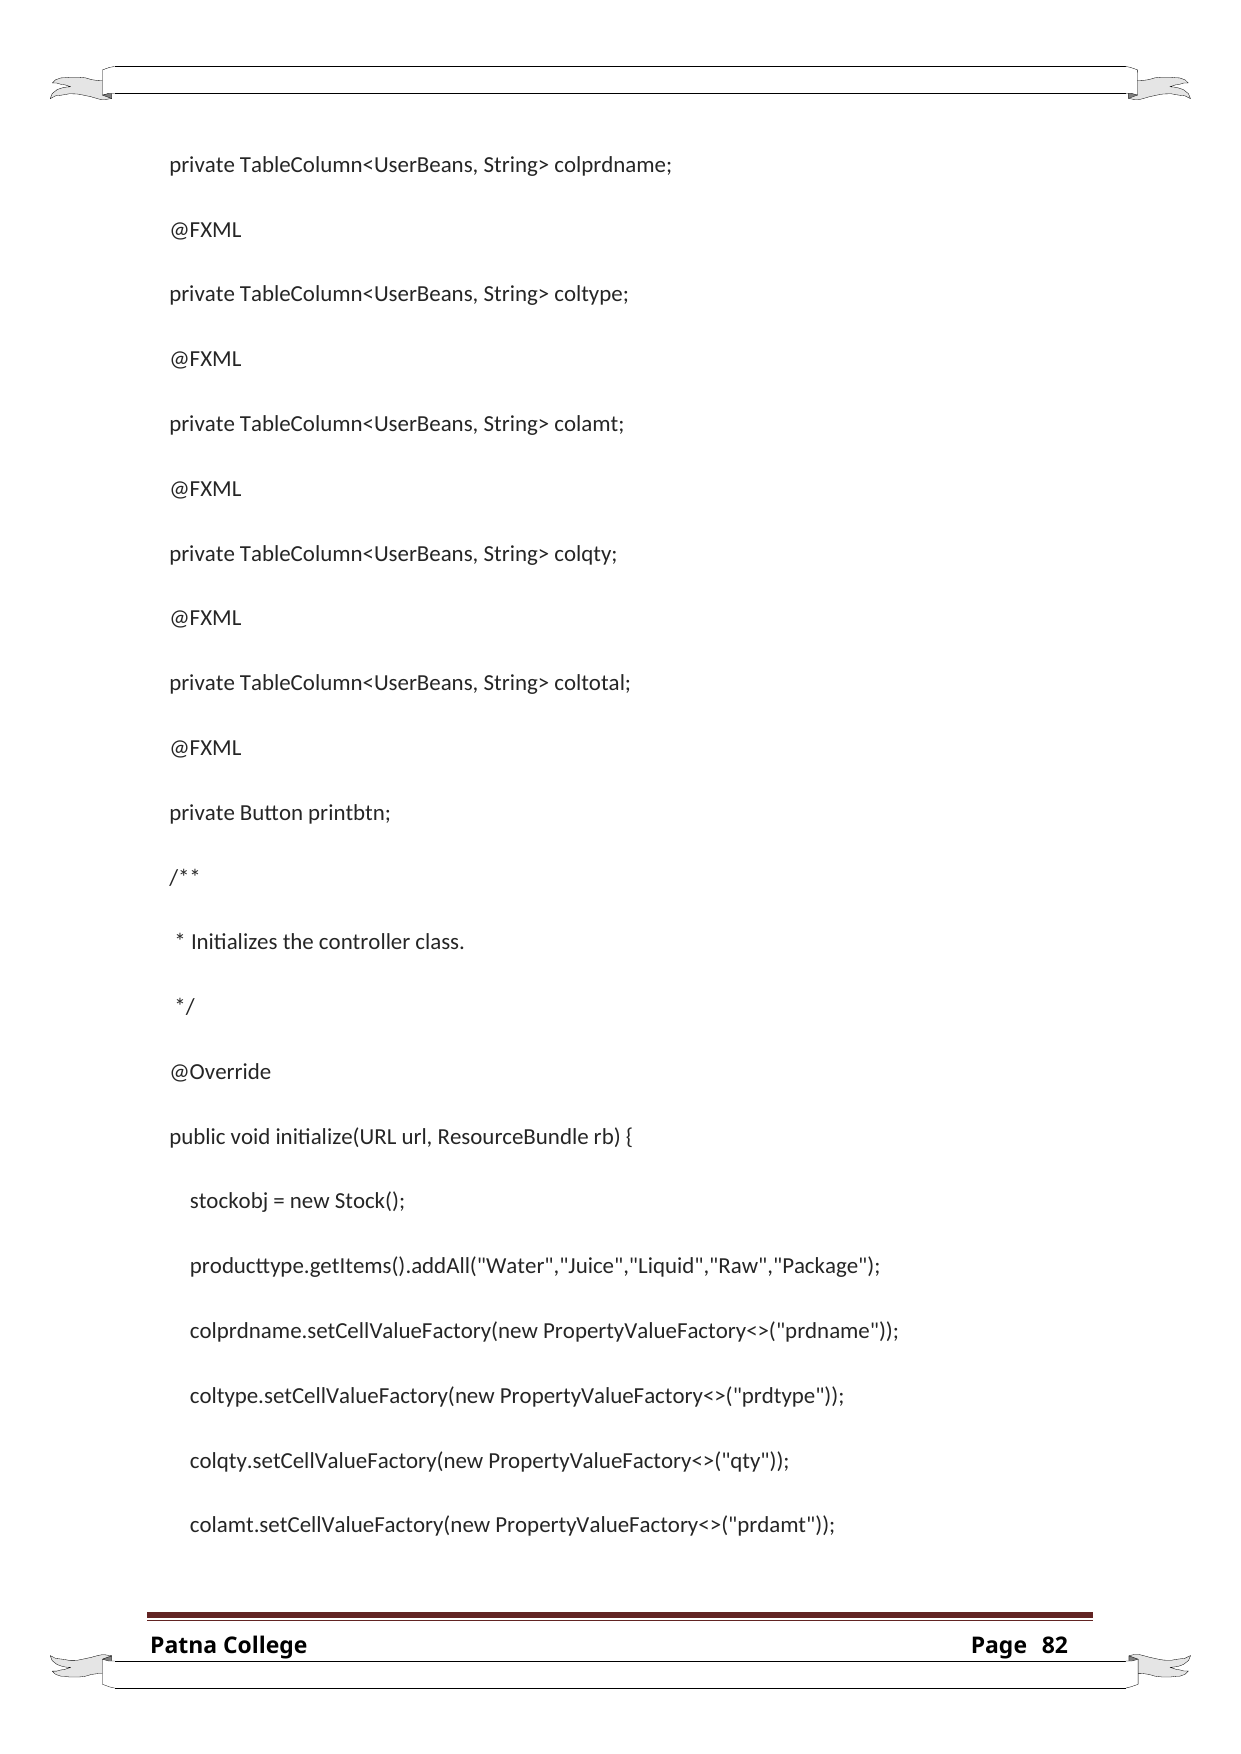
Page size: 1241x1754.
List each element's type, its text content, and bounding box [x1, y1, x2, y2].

text private TableColumn<UserBeans, String> colqty; [148, 539, 1090, 567]
text @FXML [148, 603, 1090, 632]
text */ [148, 992, 1090, 1020]
text @FXML [148, 733, 1090, 761]
text @Override [148, 1057, 1090, 1085]
text colamt.setCellValueFactory(new PropertyValueFactory<>("prdamt")); [148, 1511, 1090, 1539]
text private Button printbtn; [148, 798, 1090, 826]
text /** [148, 863, 1090, 891]
text colqty.setCellValueFactory(new PropertyValueFactory<>("qty")); [148, 1446, 1090, 1474]
text @FXML [148, 474, 1090, 502]
text private TableColumn<UserBeans, String> coltype; [148, 279, 1090, 308]
text @FXML [148, 215, 1090, 243]
text private TableColumn<UserBeans, String> colamt; [148, 409, 1090, 437]
text stockobj = new Stock(); [148, 1187, 1090, 1215]
text private TableColumn<UserBeans, String> coltotal; [148, 668, 1090, 696]
text coltype.setCellValueFactory(new PropertyValueFactory<>("prdtype")); [148, 1381, 1090, 1409]
text @FXML [148, 344, 1090, 372]
text private TableColumn<UserBeans, String> colprdname; [148, 150, 1090, 178]
text public void initialize(URL url, ResourceBundle rb) { [148, 1122, 1090, 1150]
text colprdname.setCellValueFactory(new PropertyValueFactory<>("prdname")); [148, 1316, 1090, 1344]
text * Initializes the controller class. [148, 927, 1090, 956]
text producttype.getItems().addAll("Water","Juice","Liquid","Raw","Package"); [148, 1251, 1090, 1279]
